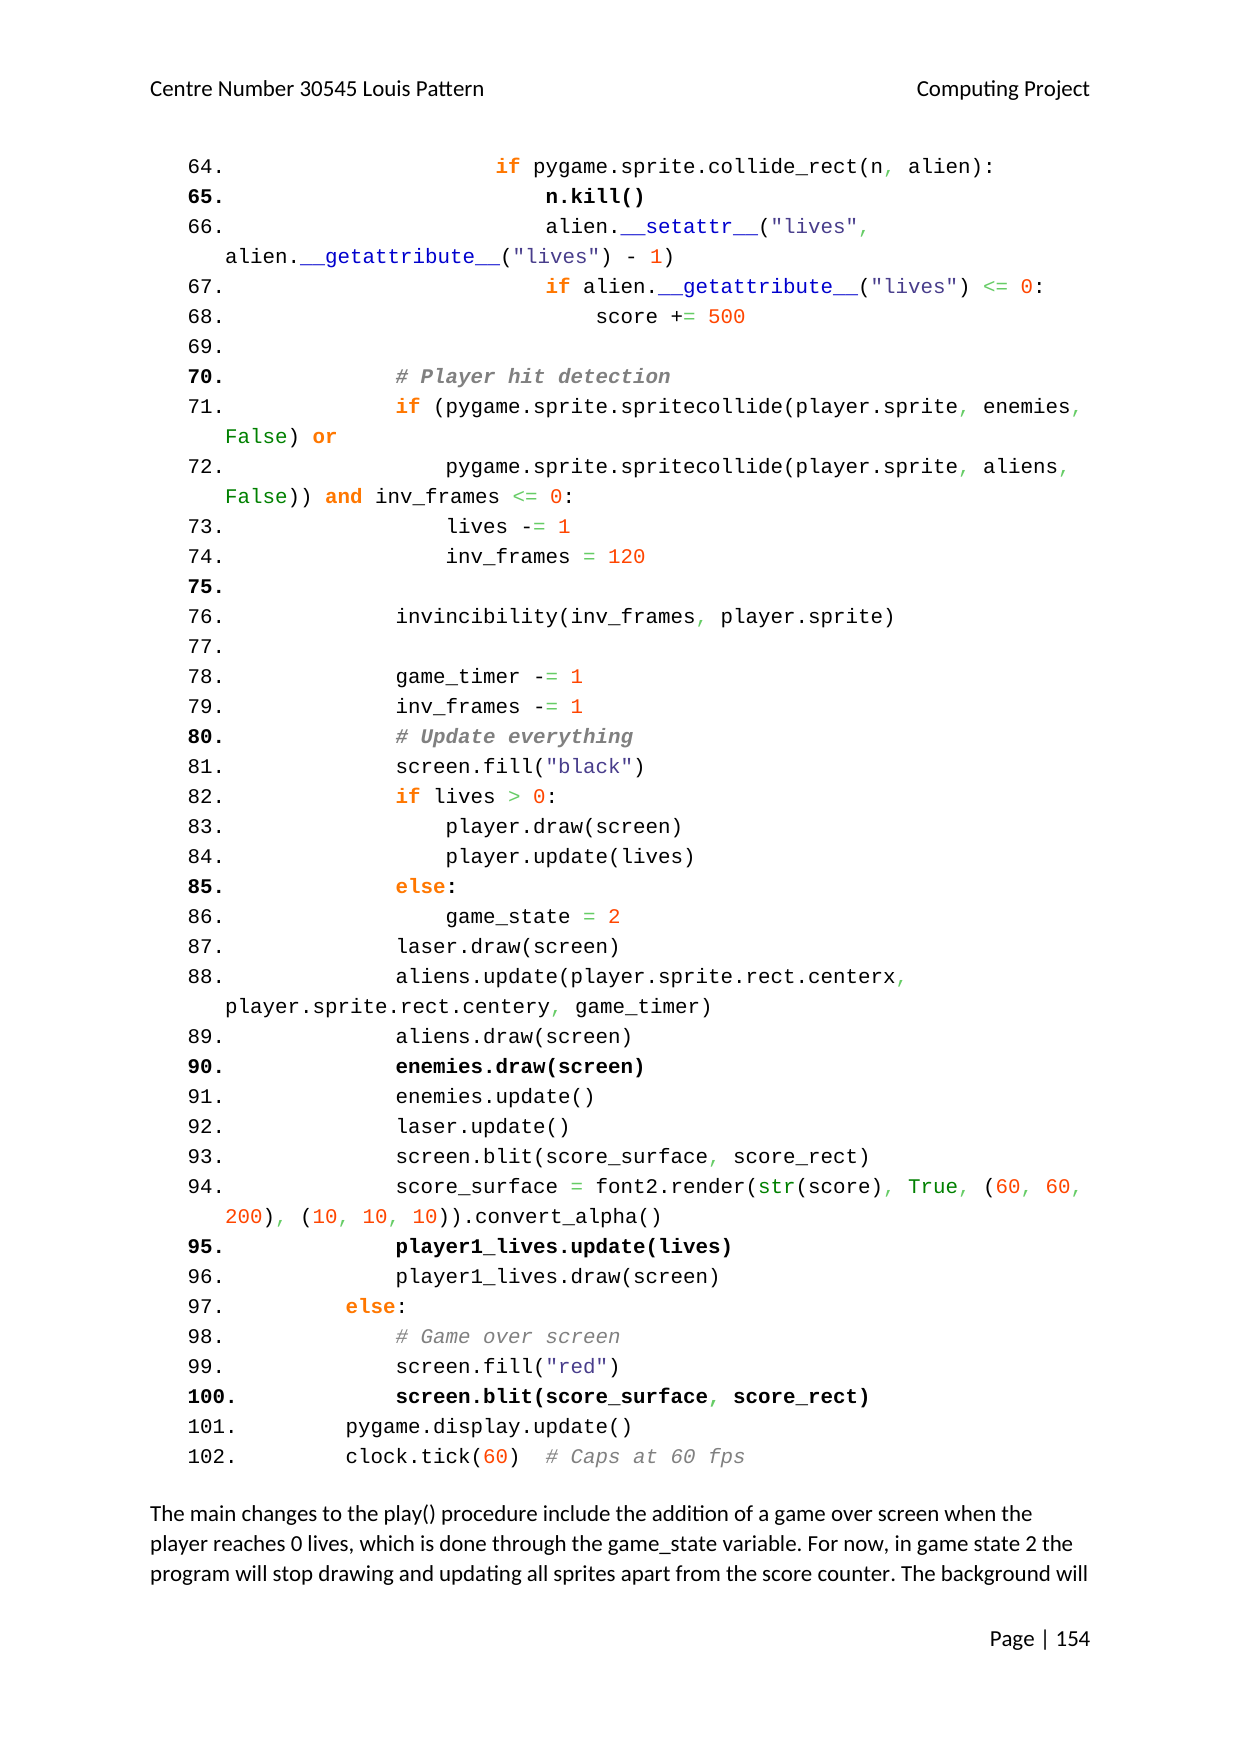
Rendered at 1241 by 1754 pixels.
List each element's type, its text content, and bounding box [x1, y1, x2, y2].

list score_surface = font2.render(str(score), True, (60, 60, 200), (10, 10, 10)).convert_alpha() [187, 1170, 1090, 1230]
list screen.fill("red") [187, 1350, 1090, 1380]
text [150, 1499, 1090, 1588]
list invincibility(inv_frames, player.sprite) [187, 600, 1090, 630]
list screen.fill("black") [187, 750, 1090, 780]
list game_timer -= 1 [187, 660, 1090, 690]
list inv_frames = 120 [187, 540, 1090, 570]
list pygame.display.update() [187, 1410, 1090, 1440]
list screen.blit(score_surface, score_rect) [187, 1380, 1090, 1410]
list if (pygame.sprite.spritecollide(player.sprite, enemies, False) or [187, 390, 1090, 450]
list alien.__setattr__("lives", alien.__getattribute__("lives") - 1) [187, 210, 1090, 270]
list enemies.draw(screen) [187, 1050, 1090, 1080]
list # Player hit detection [187, 360, 1090, 390]
list player1_lives.draw(screen) [187, 1260, 1090, 1290]
list n.kill() [187, 180, 1090, 210]
list score += 500 [187, 300, 1090, 330]
list aliens.update(player.sprite.rect.centerx, player.sprite.rect.centery, game_timer) [187, 960, 1090, 1020]
list else: [187, 1290, 1090, 1320]
list if lives > 0: [187, 780, 1090, 810]
list # Game over screen [187, 1320, 1090, 1350]
list laser.update() [187, 1110, 1090, 1140]
list player.update(lives) [187, 840, 1090, 870]
list if alien.__getattribute__("lives") <= 0: [187, 270, 1090, 300]
list clock.tick(60) # Caps at 60 fps [187, 1440, 1090, 1470]
list else: [187, 870, 1090, 900]
list inv_frames -= 1 [187, 690, 1090, 720]
list enemies.update() [187, 1080, 1090, 1110]
list player1_lives.update(lives) [187, 1230, 1090, 1260]
list player.draw(screen) [187, 810, 1090, 840]
list if pygame.sprite.collide_rect(n, alien): [187, 150, 1090, 180]
list game_state = 2 [187, 900, 1090, 930]
list aliens.draw(screen) [187, 1020, 1090, 1050]
list lives -= 1 [187, 510, 1090, 540]
list # Update everything [187, 720, 1090, 750]
list laser.draw(screen) [187, 930, 1090, 960]
list screen.blit(score_surface, score_rect) [187, 1140, 1090, 1170]
list pygame.sprite.spritecollide(player.sprite, aliens, False)) and inv_frames <= 0: [187, 450, 1090, 510]
